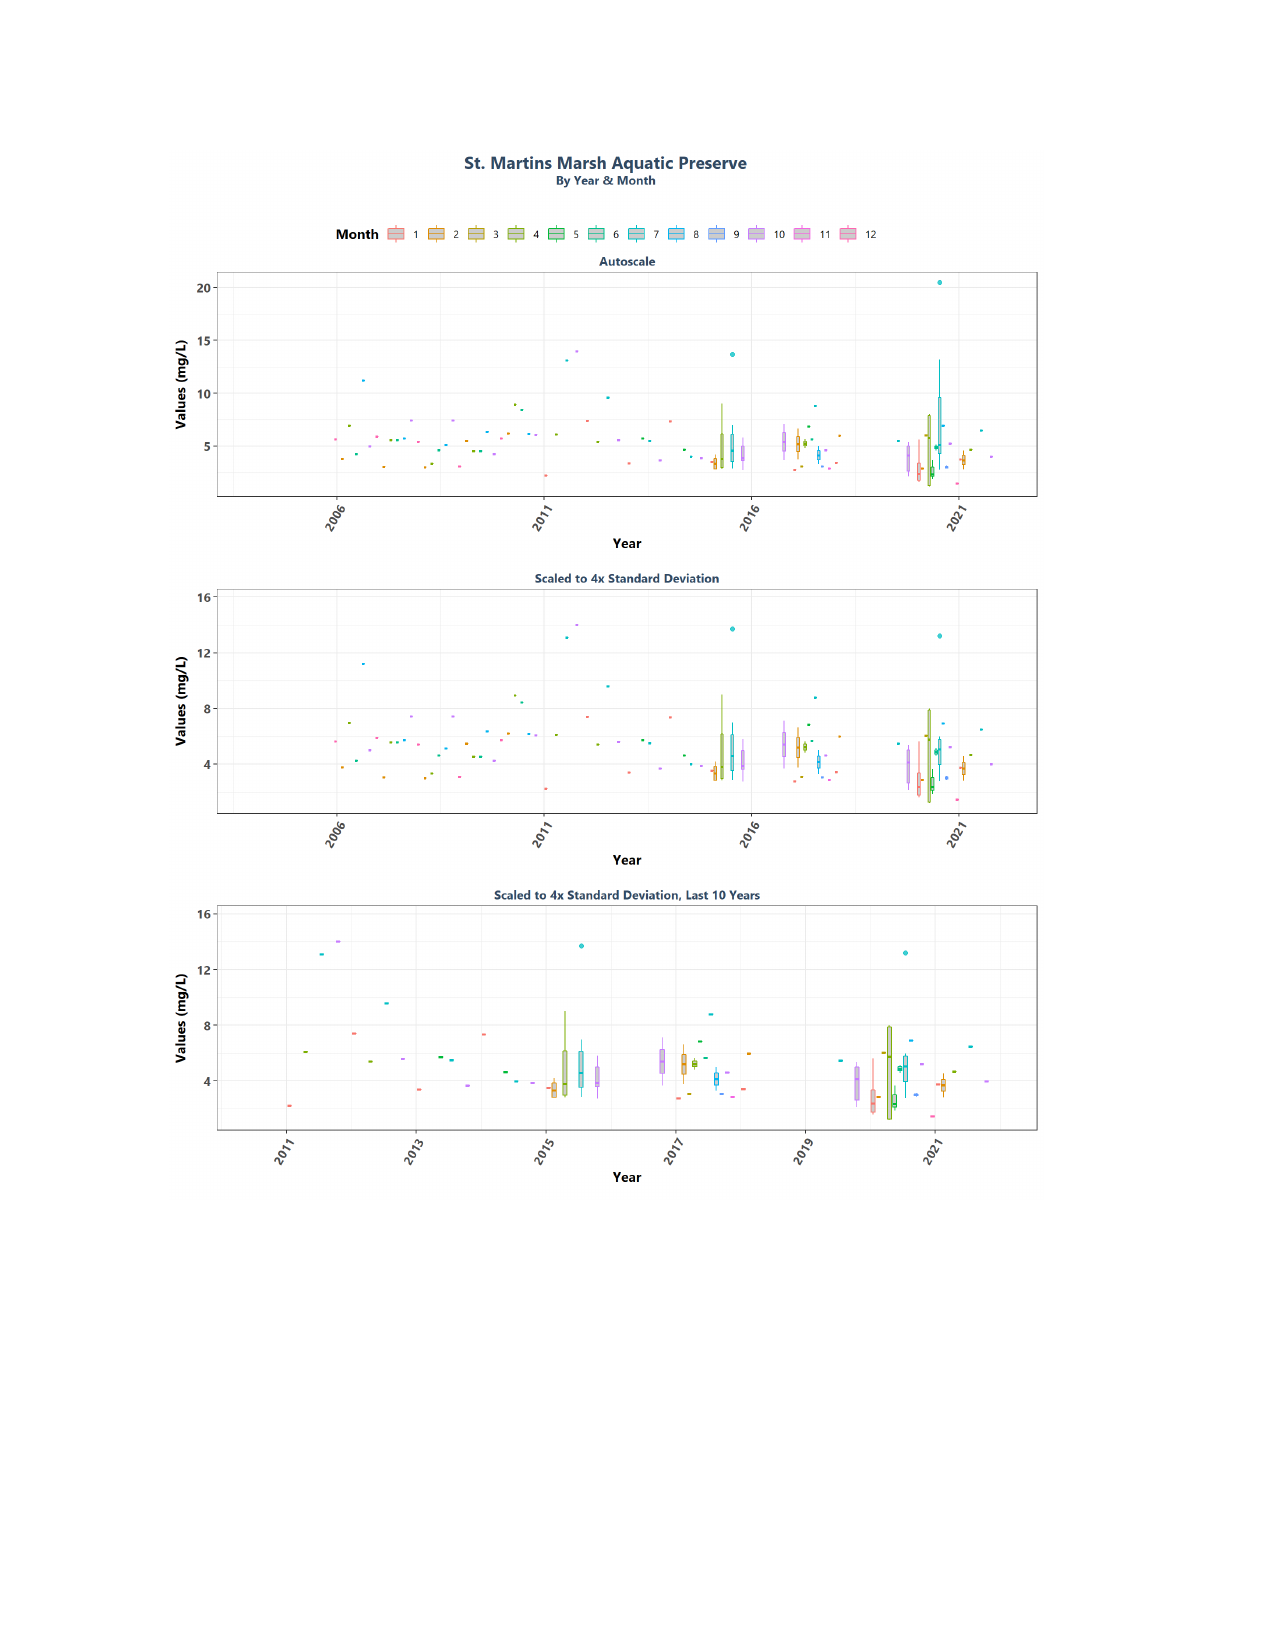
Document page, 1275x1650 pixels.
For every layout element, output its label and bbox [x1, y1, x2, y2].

picture [168, 150, 1044, 1200]
